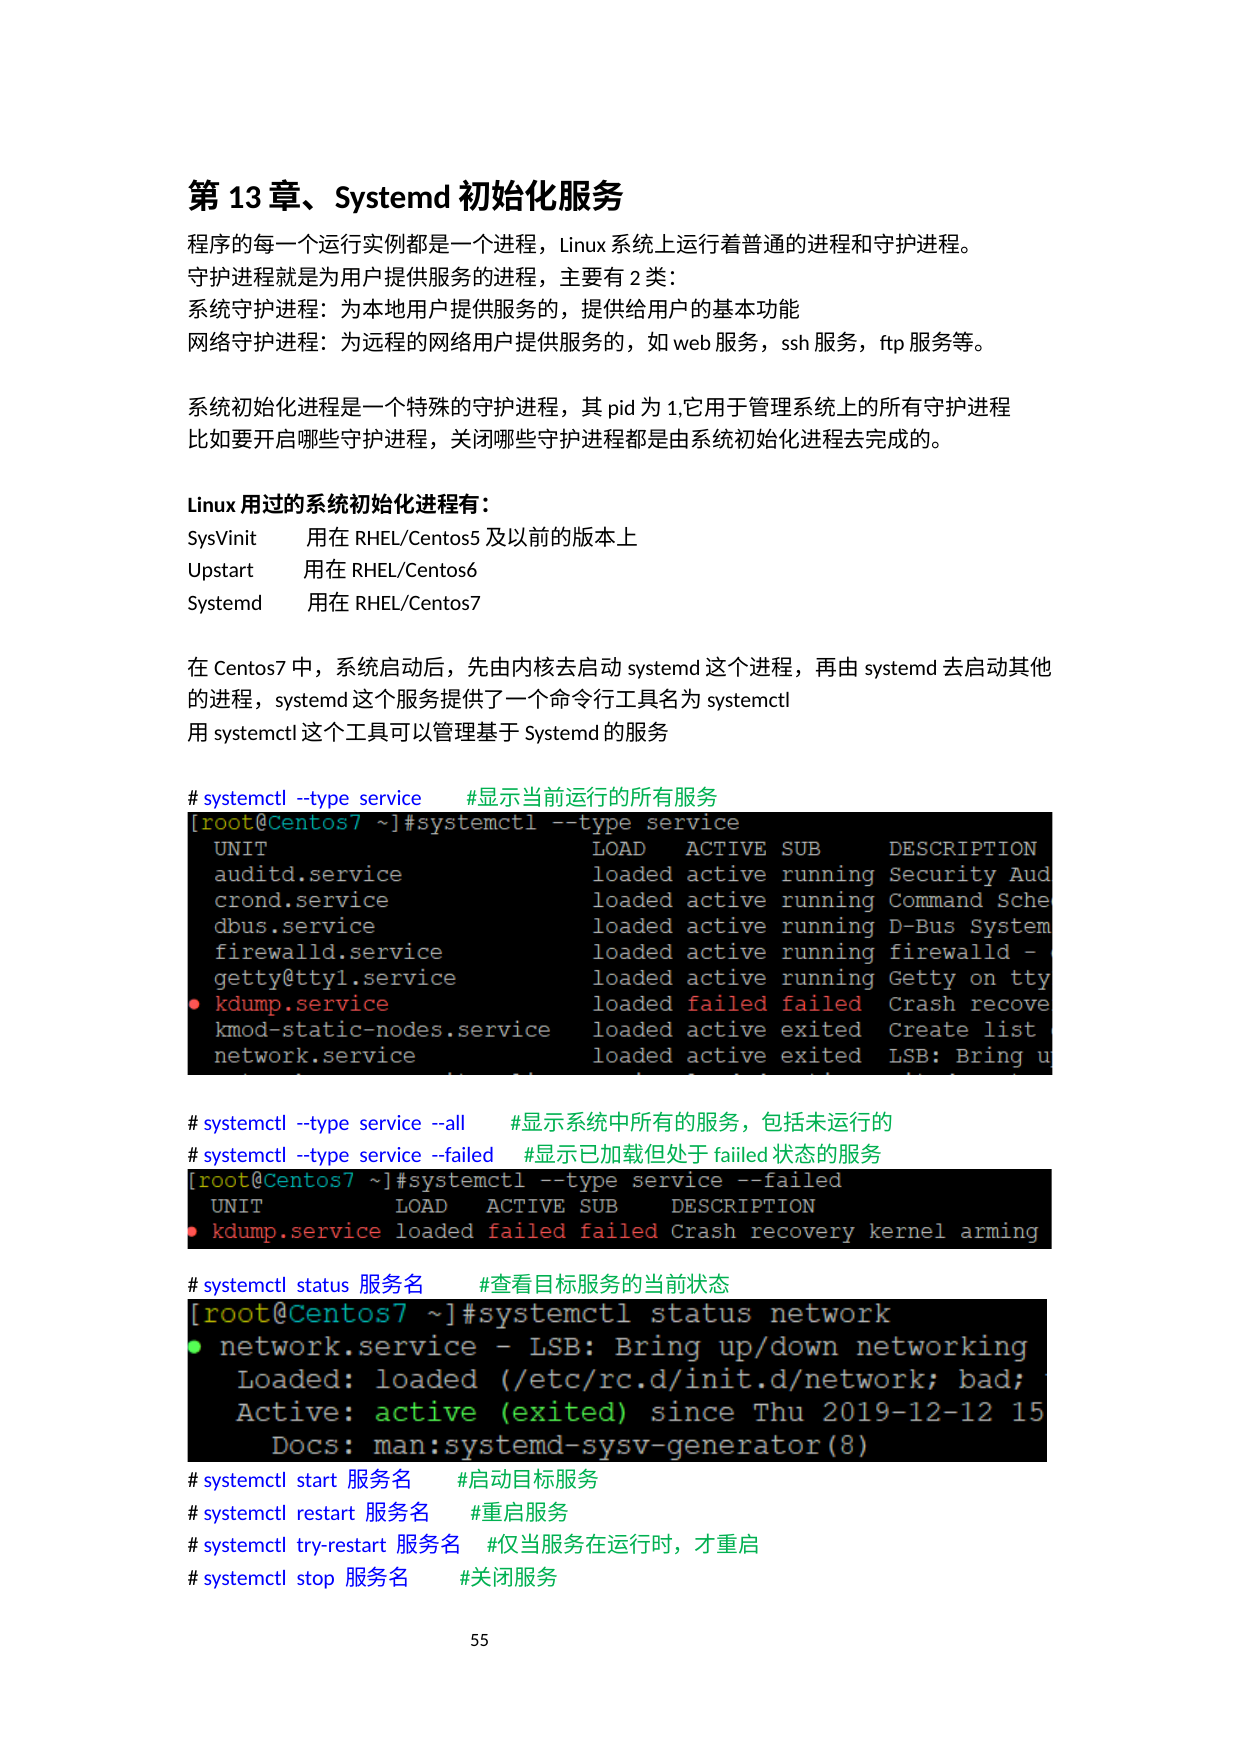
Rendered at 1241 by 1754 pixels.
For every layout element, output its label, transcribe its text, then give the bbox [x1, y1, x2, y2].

text # systemctl stop 服务名 #关闭服务 [187, 1559, 1053, 1592]
text # systemctl --type service --all #显示系统中所有的服务，包括未运行的 [187, 1104, 1053, 1137]
text Systemd 用在RHEL/Centos7 [187, 584, 1053, 617]
text Linux用过的系统初始化进程有： [187, 487, 1053, 519]
text SysVinit 用在RHEL/Centos5及以前的版本上 [187, 519, 1053, 552]
text Upstart 用在RHEL/Centos6 [187, 552, 1053, 584]
text 比如要开启哪些守护进程，关闭哪些守护进程都是由系统初始化进程去完成的。 [187, 422, 1053, 454]
text 程序的每一个运行实例都是一个进程，Linux系统上运行着普通的进程和守护进程。 [187, 227, 1053, 259]
text 第13章、Systemd初始化服务 [187, 162, 1053, 227]
text 用systemctl这个工具可以管理基于Systemd的服务 [187, 714, 1053, 747]
picture [187, 812, 1053, 1075]
text # systemctl restart 服务名 #重启服务 [187, 1494, 1053, 1527]
text 系统守护进程：为本地用户提供服务的，提供给用户的基本功能 [187, 292, 1053, 324]
picture [187, 1169, 1052, 1249]
text 守护进程就是为用户提供服务的进程，主要有2类： [187, 259, 1053, 292]
picture [187, 1299, 1047, 1462]
text 在Centos7中，系统启动后，先由内核去启动systemd这个进程，再由systemd去启动其他的进程，systemd这个服务提供了一个命令行工具名为systemctl [187, 649, 1053, 714]
text 系统初始化进程是一个特殊的守护进程，其pid为1,它用于管理系统上的所有守护进程 [187, 389, 1053, 422]
text # systemctl start 服务名 #启动目标服务 [187, 1462, 1053, 1494]
text # systemctl --type service --failed #显示已加载但处于faiiled状态的服务 [187, 1137, 1053, 1169]
text 网络守护进程：为远程的网络用户提供服务的，如web服务，ssh服务，ftp服务等。 [187, 324, 1053, 357]
text # systemctl --type service #显示当前运行的所有服务 [187, 779, 1053, 812]
text # systemctl status 服务名 #查看目标服务的当前状态 [187, 1267, 1053, 1299]
text # systemctl try-restart 服务名 #仅当服务在运行时，才重启 [187, 1527, 1053, 1559]
